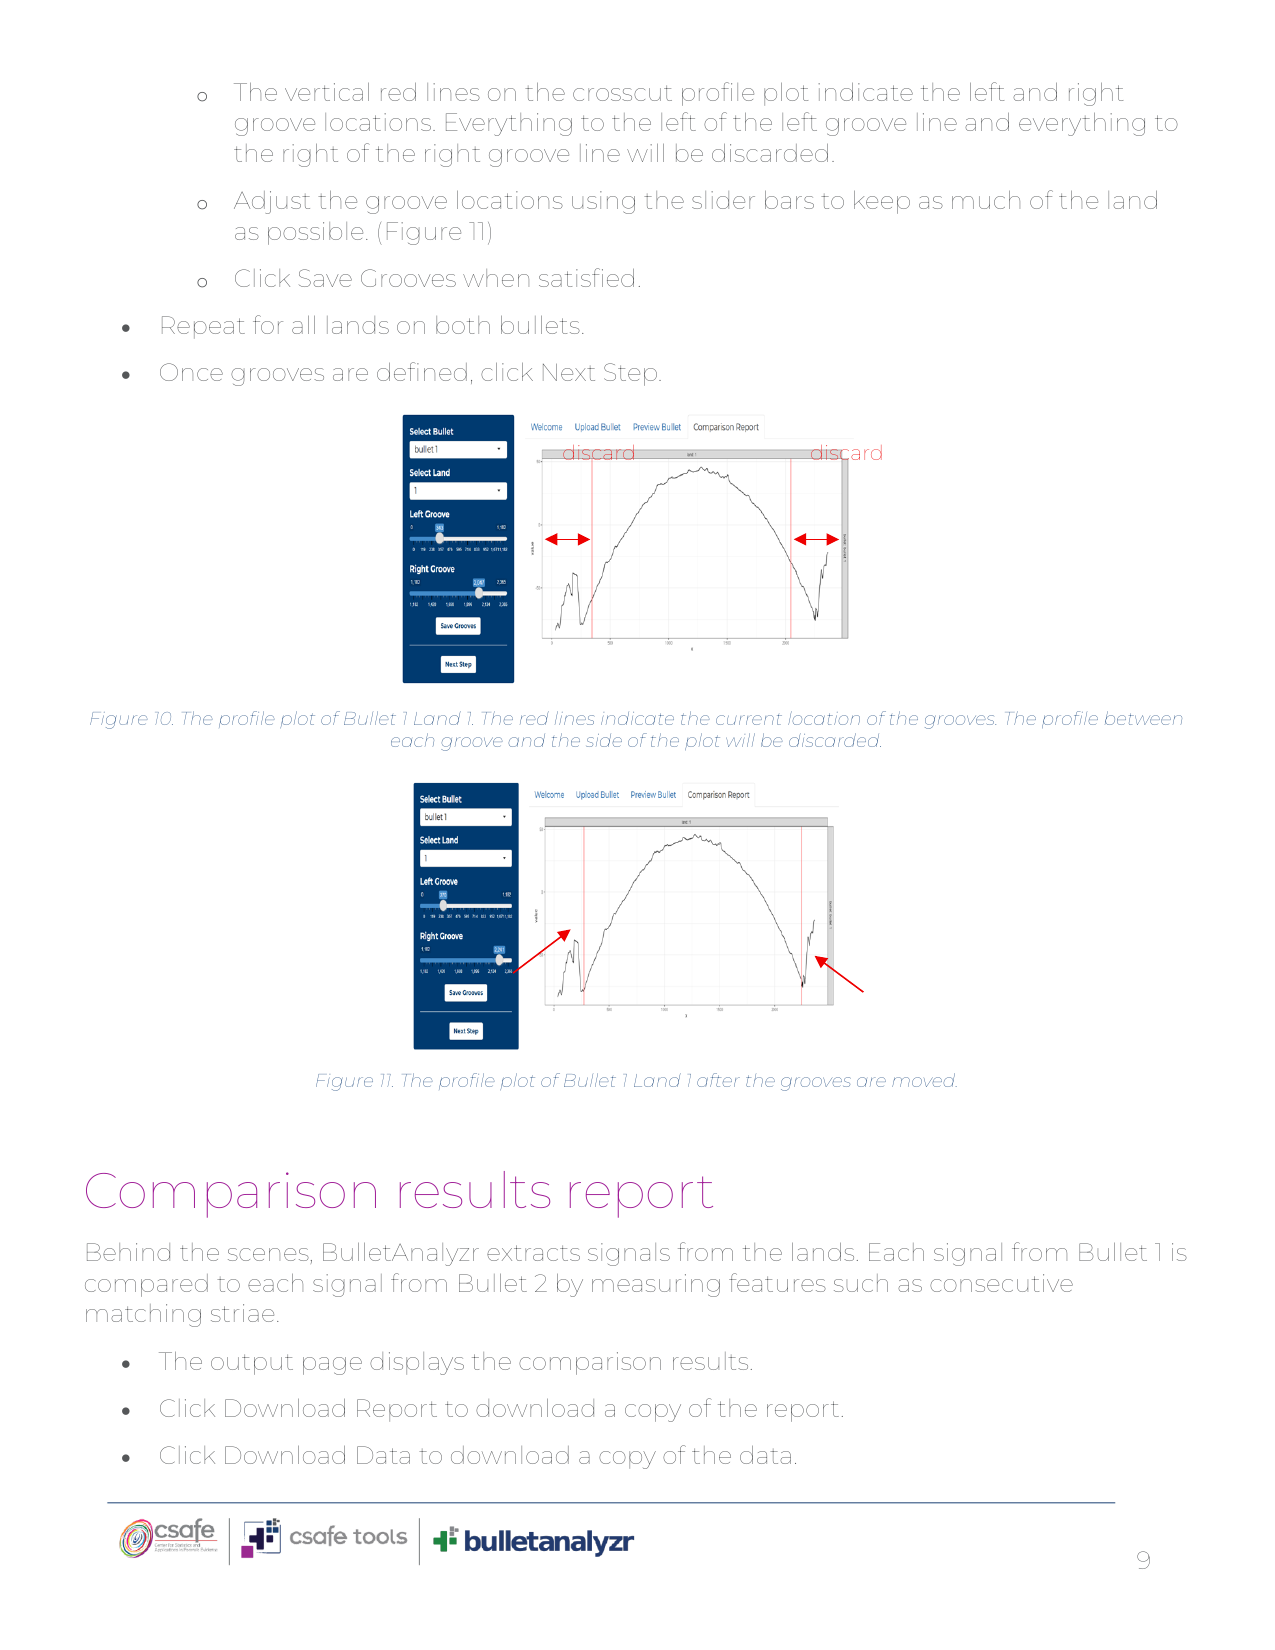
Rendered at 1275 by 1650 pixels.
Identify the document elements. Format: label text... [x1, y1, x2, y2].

picture [83, 1479, 1137, 1570]
list Adjust the groove locations using the slider bars to keep as much of the land as possible. () [196, 185, 1192, 246]
list Click Save Grooves when satisfied. [196, 263, 1192, 293]
text Behind the scenes, BulletAnalyzr extracts signals from the lands. Each signal from Bullet 1 is compared to each signal from Bullet 2 by measuring features such as consecutive matching striae. [83, 1238, 1192, 1329]
list Once grooves are defined, click Next Step. [121, 357, 1192, 388]
subtitle Comparison results report [83, 1160, 1192, 1221]
text Figure 10. The profile plot of Bullet 1 Land 1. The red lines indicate the current location of the grooves. The profile between each groove and the side of the plot will be discarded. [83, 707, 1192, 752]
list The vertical red lines on the crosscut profile plot indicate the left and right groove locations. Everything to the left of the left groove line and everything to the right of the right groove line will be discarded. [196, 77, 1192, 169]
list The output page displays the comparison results. [121, 1346, 1192, 1376]
text Figure 11. The profile plot of Bullet 1 Land 1 after the grooves are moved. [83, 1069, 1192, 1092]
list Click Download Report to download a copy of the report. [121, 1393, 1192, 1423]
picture [408, 773, 864, 1052]
list Click Download Data to download a copy of the data. [121, 1440, 1192, 1471]
picture [400, 404, 875, 690]
list Repeat for all lands on both bullets. [121, 310, 1192, 341]
